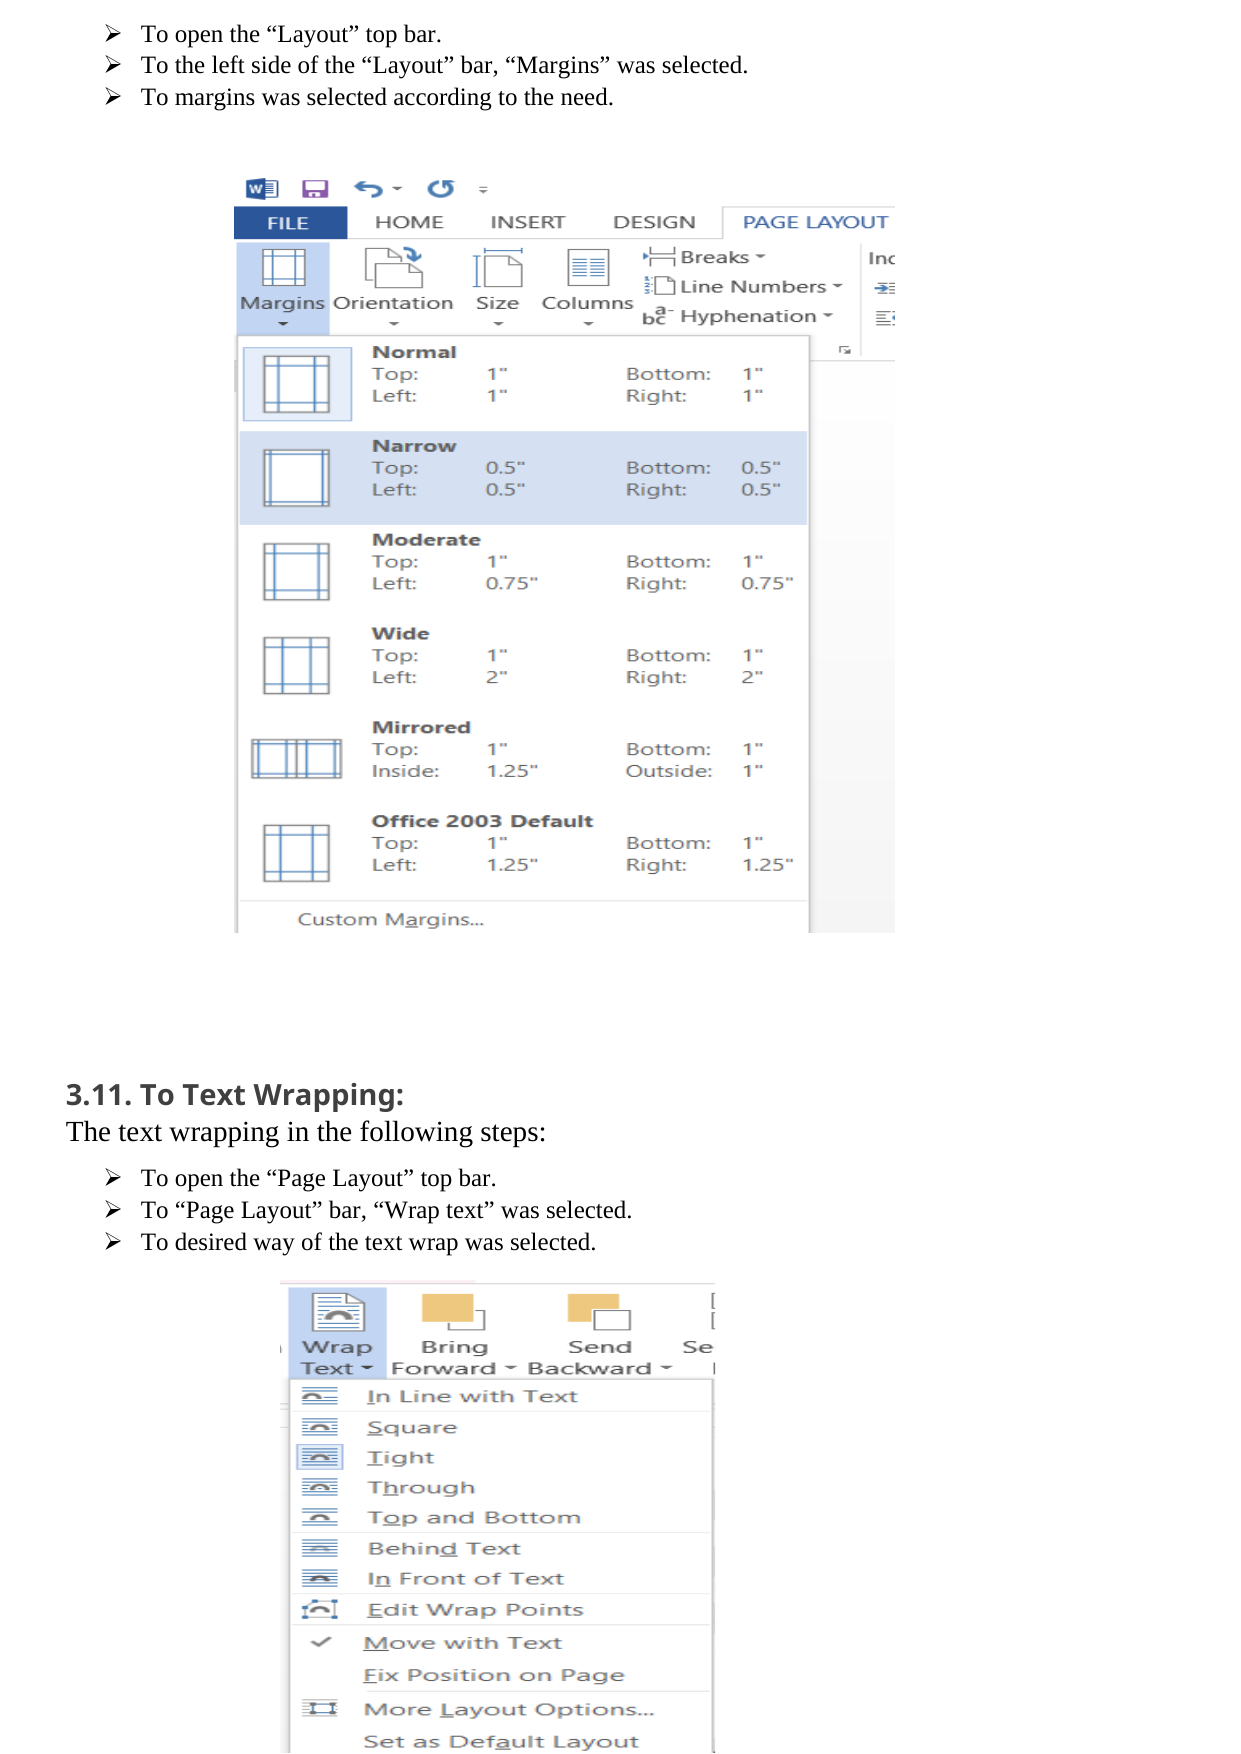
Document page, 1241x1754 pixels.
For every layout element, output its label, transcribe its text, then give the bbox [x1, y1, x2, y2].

picture [277, 1280, 716, 1749]
list To the left side of the “Layout” bar, “Margins” was selected. [103, 50, 1181, 79]
list To “Page Layout” bar, “Wrap text” was selected. [103, 1195, 1181, 1224]
picture [232, 178, 894, 931]
subtitle 3.11. To Text Wrapping: [66, 1074, 1181, 1114]
list To margins was selected according to the need. [103, 82, 1181, 111]
list To open the “Layout” top bar. [103, 19, 1181, 47]
list To open the “Page Layout” top bar. [103, 1163, 1181, 1192]
list To desired way of the text wrap was selected. [103, 1227, 1181, 1255]
text The text wrapping in the following steps: [66, 1114, 1181, 1148]
